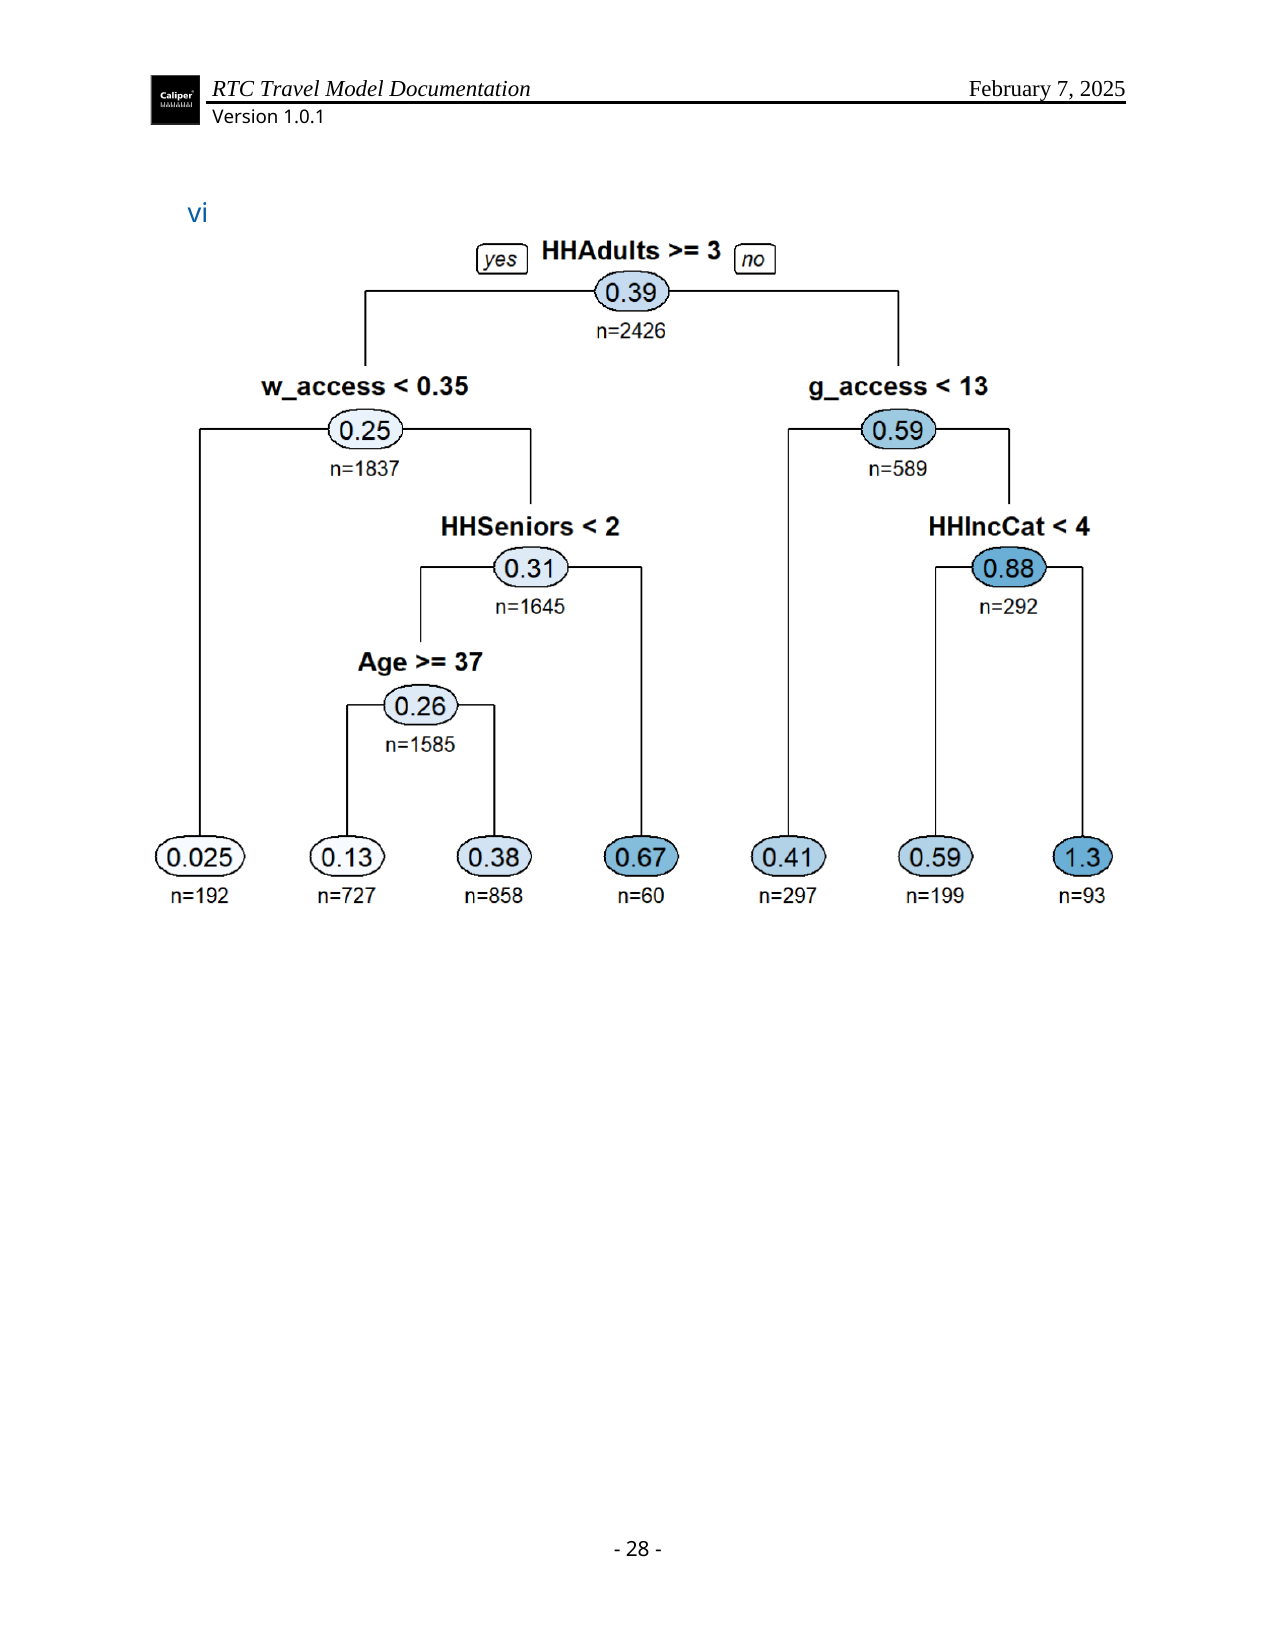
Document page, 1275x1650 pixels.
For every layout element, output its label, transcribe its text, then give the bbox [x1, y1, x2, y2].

picture [150, 75, 200, 125]
picture [150, 232, 1125, 914]
subtitle vi [187, 194, 1125, 231]
